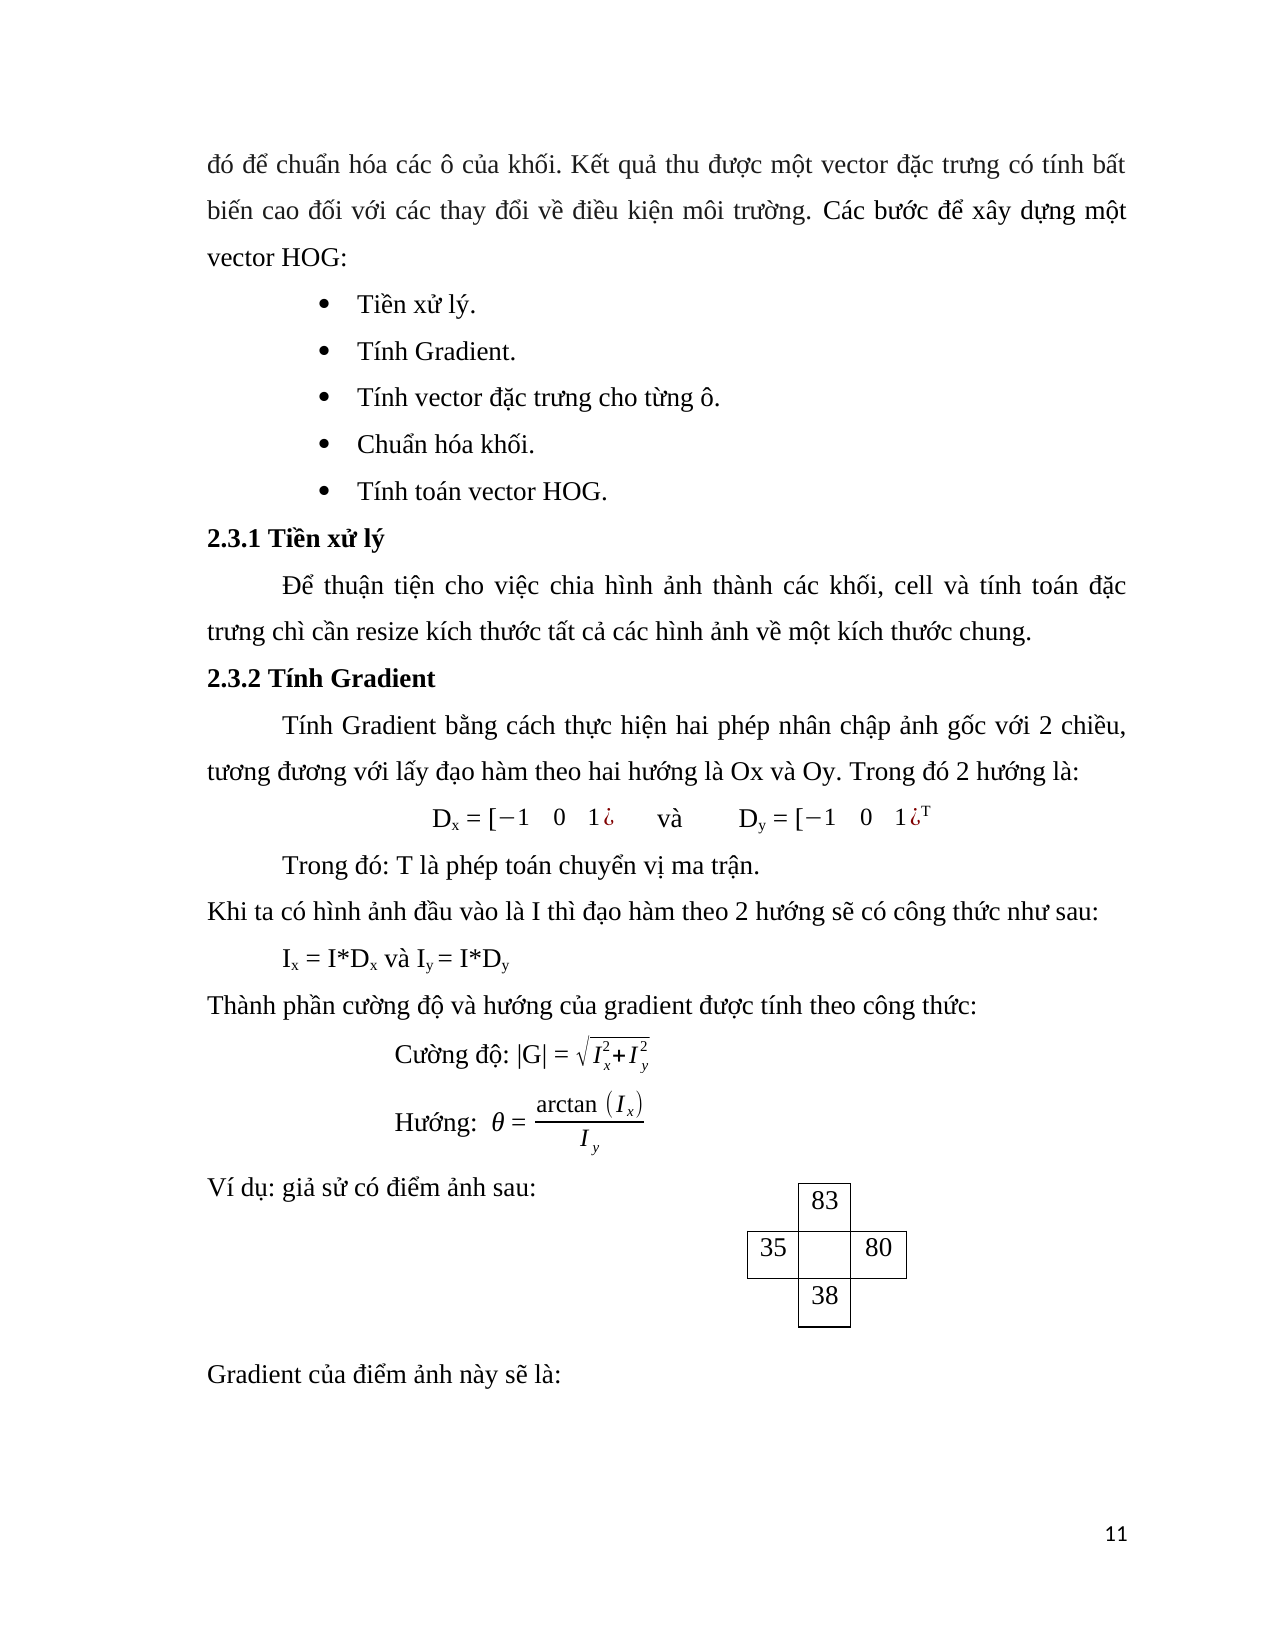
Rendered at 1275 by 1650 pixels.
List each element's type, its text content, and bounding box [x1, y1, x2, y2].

subtitle 2.3.2 Tính Gradient [207, 662, 1127, 693]
table_cell 38 [799, 1279, 850, 1326]
list Dx = [ và Dy = [T [282, 802, 1127, 833]
list Tiền xử lý. [319, 288, 1127, 319]
list Chuẩn hóa khối. [319, 428, 1127, 459]
list Tính vector đặc trưng cho từng ô. [319, 381, 1127, 413]
list Tính Gradient. [319, 334, 1127, 366]
list Tính toán vector HOG. [319, 475, 1127, 506]
table_cell [799, 1232, 850, 1278]
table_cell 80 [851, 1232, 906, 1278]
list Cường độ: |G| = [357, 1035, 1127, 1073]
list Trong đó: T là phép toán chuyển vị ma trận. [282, 849, 1127, 880]
text Ví dụ: giả sử có điểm ảnh sau: [207, 1171, 1127, 1202]
text Ix = I*Dx và Iy = I*Dy [207, 942, 1127, 973]
text Hướng: θ = [319, 1088, 1127, 1156]
text Thành phần cường độ và hướng của gradient được tính theo công thức: [207, 989, 1127, 1020]
table_header 83 [799, 1184, 850, 1231]
list Để thuận tiện cho việc chia hình ảnh thành các khối, cell và tính toán đặc trưng chì cần resize kích thước tất cả các hình ảnh về một kích thước chung. [207, 569, 1127, 647]
subtitle 2.3.1 Tiền xử lý [207, 522, 1127, 553]
text Gradient của điểm ảnh này sẽ là: [207, 1358, 1127, 1389]
list Tính Gradient bằng cách thực hiện hai phép nhân chập ảnh gốc với 2 chiều, tương đương với lấy đạo hàm theo hai hướng là Ox và Oy. Trong đó 2 hướng là: [207, 709, 1127, 787]
text Khi ta có hình ảnh đầu vào là I thì đạo hàm theo 2 hướng sẽ có công thức như sau: [207, 895, 1127, 927]
table_cell 35 [748, 1232, 798, 1278]
